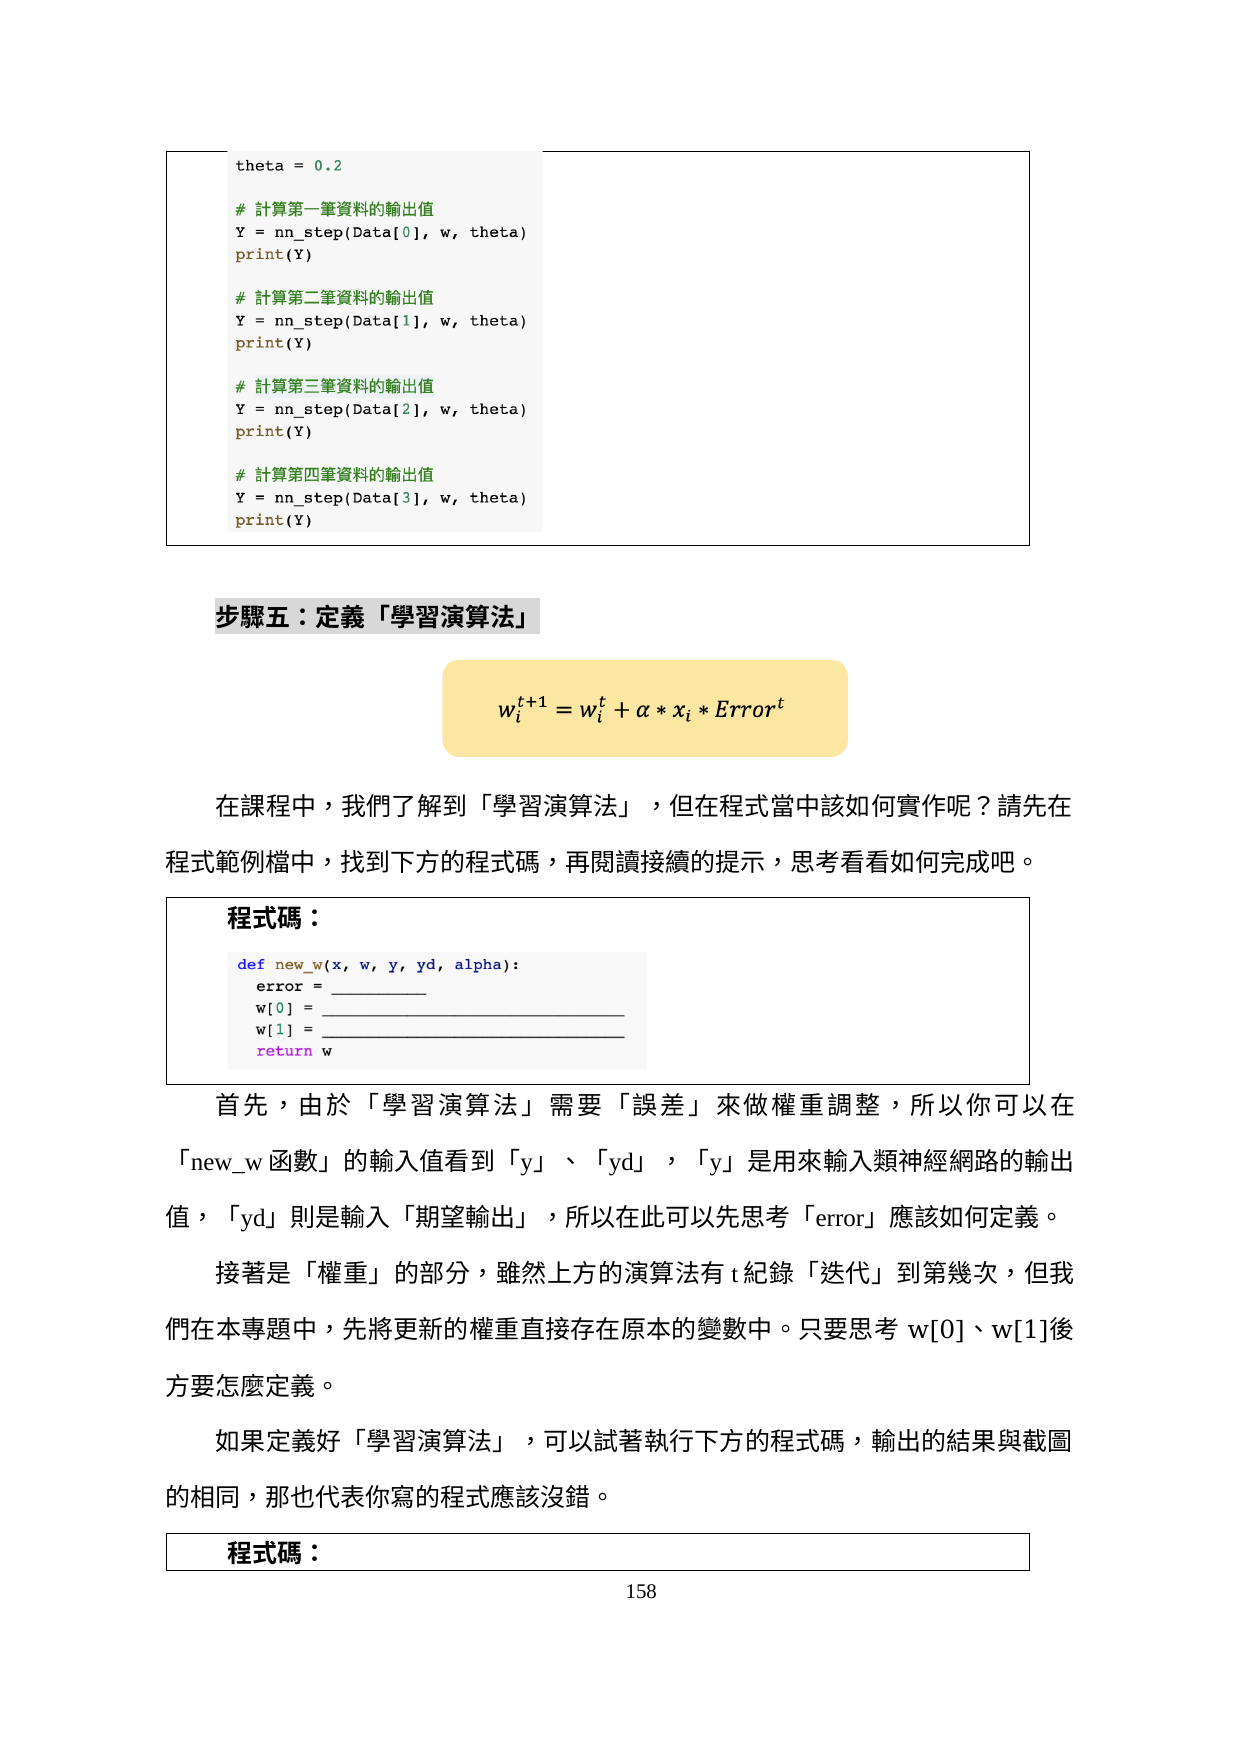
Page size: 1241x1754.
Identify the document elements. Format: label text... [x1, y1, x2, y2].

text 步驟五：定義「學習演算法」 [165, 597, 1075, 634]
text 如果定義好「學習演算法」，可以試著執行下方的程式碼，輸出的結果與截圖的相同，那也代表你寫的程式應該沒錯。 [165, 1421, 1075, 1515]
text 接著是「權重」的部分，雖然上方的演算法有t紀錄「迭代」到第幾次，但我們在本專題中，先將更新的權重直接存在原本的變數中。只要思考w[0]、w[1]後方要怎麼定義。 [165, 1253, 1075, 1403]
picture [227, 952, 647, 1070]
table_header 程式碼： [167, 152, 1029, 545]
picture [430, 651, 861, 771]
table_header 程式碼： [167, 1534, 1029, 1570]
table_header 程式碼： [167, 898, 1029, 1084]
text 首先，由於「學習演算法」需要「誤差」來做權重調整，所以你可以在「new_w函數」的輸入值看到「y」、「yd」，「y」是用來輸入類神經網路的輸出值，「yd」則是輸入「期望輸出」，所以在此可以先思考「error」應該如何定義。 [165, 1085, 1075, 1235]
text 在課程中，我們了解到「學習演算法」，但在程式當中該如何實作呢？請先在程式範例檔中，找到下方的程式碼，再閱讀接續的提示，思考看看如何完成吧。 [165, 785, 1075, 879]
picture [227, 151, 543, 532]
